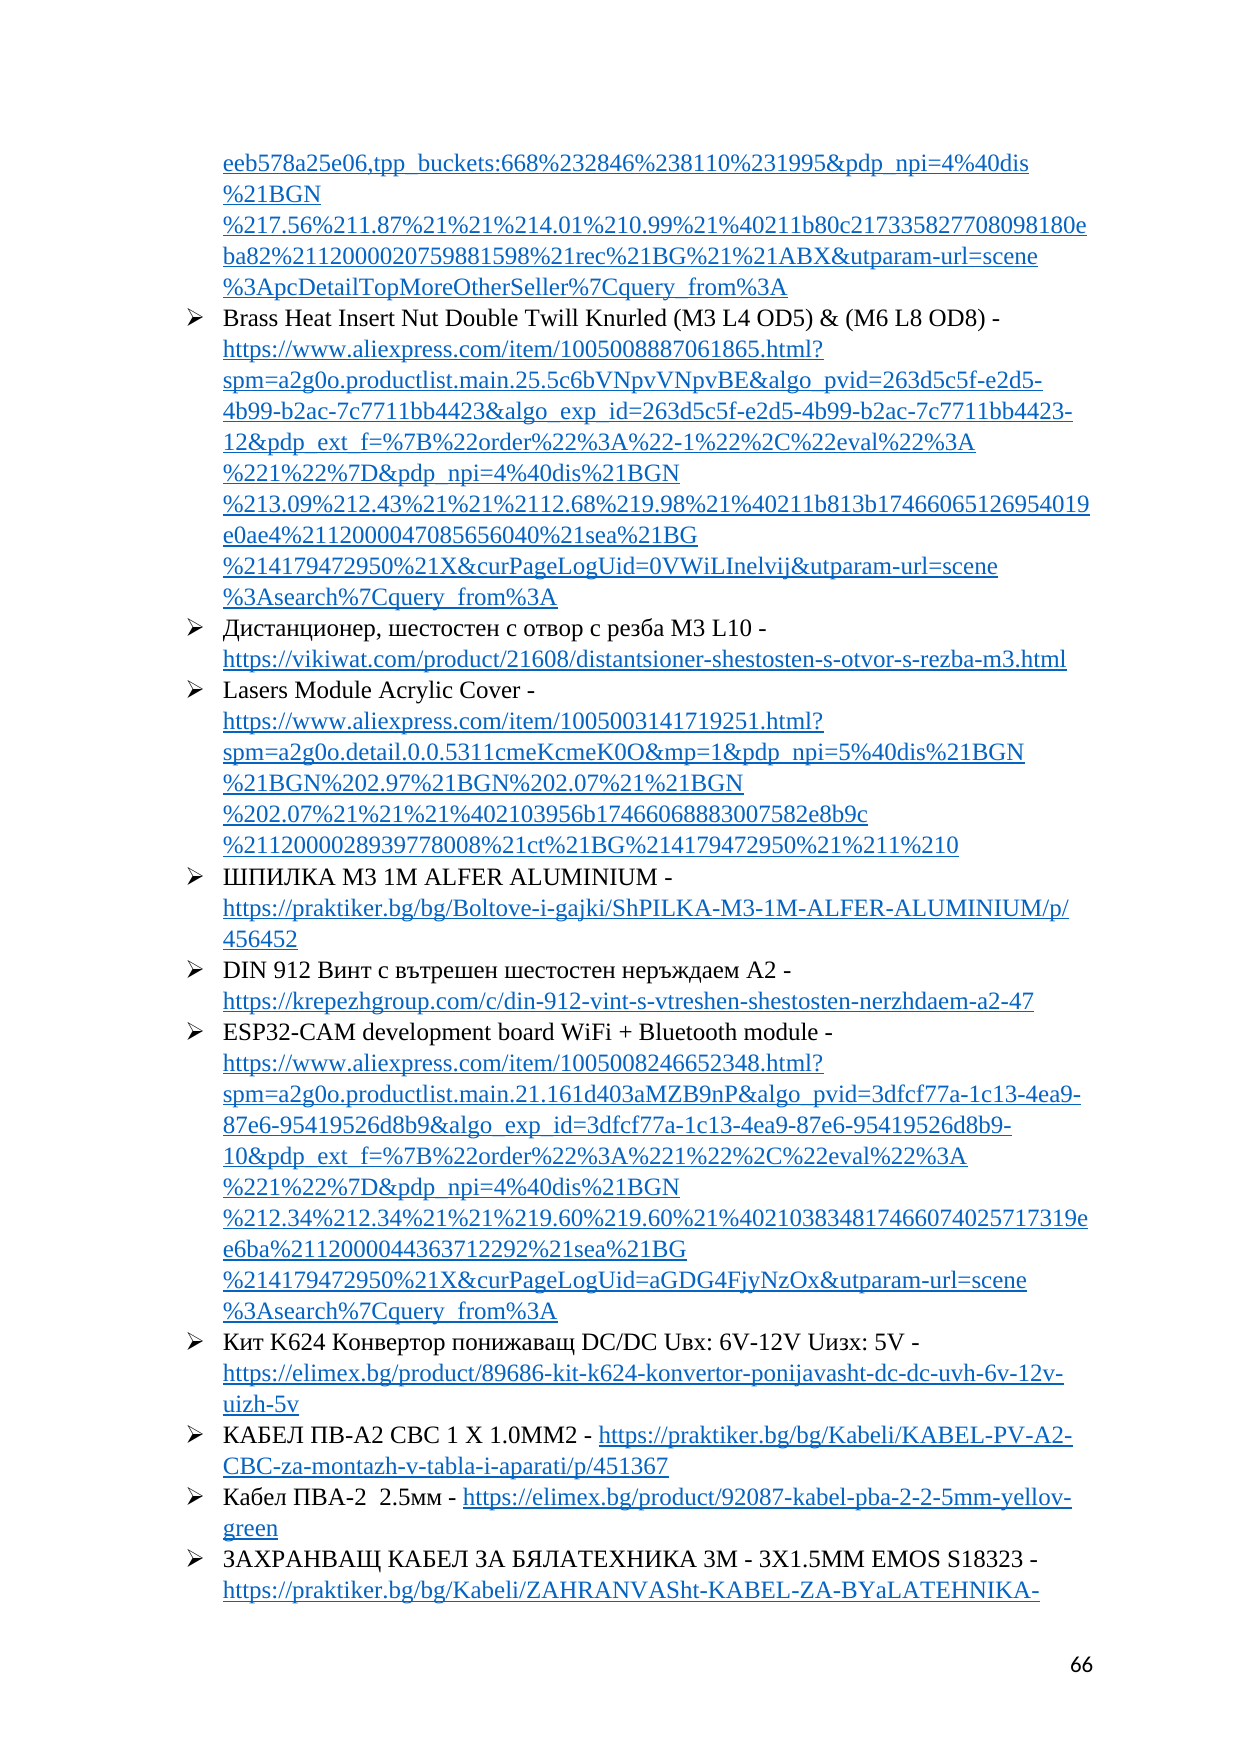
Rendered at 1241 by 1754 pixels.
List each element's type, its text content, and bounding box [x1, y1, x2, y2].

list ШПИЛКА М3 1М ALFER ALUMINIUM - https://praktiker.bg/bg/Boltove-i-gajki/ShPILKA-M3-1M-ALFER-ALUMINIUM/p/456452 [185, 862, 1093, 952]
list Кабел ПВА-2 2.5мм - https://elimex.bg/product/92087-kabel-pba-2-2-5mm-yellov-green [185, 1482, 1093, 1542]
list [185, 148, 1093, 301]
list Brass Heat Insert Nut Double Twill Knurled (M3 L4 OD5) & (M6 L8 OD8) - https://www.aliexpress.com/item/1005008887061865.html?spm=a2g0o.productlist.main.25.5c6bVNpvVNpvBE&algo_pvid=263d5c5f-e2d5-4b99-b2ac-7c7711bb4423&algo_exp_id=263d5c5f-e2d5-4b99-b2ac-7c7711bb4423-12&pdp_ext_f=%7B%22order%22%3A%22-1%22%2C%22eval%22%3A%221%22%7D&pdp_npi=4%40dis%21BGN%213.09%212.43%21%21%2112.68%219.98%21%40211b813b17466065126954019e0ae4%2112000047085656040%21sea%21BG%214179472950%21X&curPageLogUid=0VWiLInelvij&utparam-url=scene%3Asearch%7Cquery_from%3A [185, 303, 1093, 611]
list Lasers Module Acrylic Cover - https://www.aliexpress.com/item/1005003141719251.html?spm=a2g0o.detail.0.0.5311cmeKcmeK0O&mp=1&pdp_npi=5%40dis%21BGN%21BGN%202.97%21BGN%202.07%21%21BGN%202.07%21%21%21%402103956b17466068883007582e8b9c%2112000028939778008%21ct%21BG%214179472950%21%211%210 [185, 675, 1093, 859]
list Дистанционер, шестостен с отвор с резба М3 L10 - https://vikiwat.com/product/21608/distantsioner-shestosten-s-otvor-s-rezba-m3.html [185, 613, 1093, 673]
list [185, 1544, 1093, 1604]
list ESP32-CAM development board WiFi + Bluetooth module - https://www.aliexpress.com/item/1005008246652348.html?spm=a2g0o.productlist.main.21.161d403aMZB9nP&algo_pvid=3dfcf77a-1c13-4ea9-87e6-95419526d8b9&algo_exp_id=3dfcf77a-1c13-4ea9-87e6-95419526d8b9-10&pdp_ext_f=%7B%22order%22%3A%221%22%2C%22eval%22%3A%221%22%7D&pdp_npi=4%40dis%21BGN%212.34%212.34%21%21%219.60%219.60%21%402103834817466074025717319ee6ba%2112000044363712292%21sea%21BG%214179472950%21X&curPageLogUid=aGDG4FjyNzOx&utparam-url=scene%3Asearch%7Cquery_from%3A [185, 1017, 1093, 1325]
list DIN 912 Винт с вътрешен шестостен неръждаем A2 - https://krepezhgroup.com/c/din-912-vint-s-vtreshen-shestosten-nerzhdaem-a2-47 [185, 955, 1093, 1014]
list Кит K624 Конвертор понижаващ DC/DC Uвх: 6V-12V Uизх: 5V - https://elimex.bg/product/89686-kit-k624-konvertor-ponijavasht-dc-dc-uvh-6v-12v-uizh-5v [185, 1327, 1093, 1418]
list КАБЕЛ ПВ-А2 CBC 1 Х 1.0ММ2 - https://praktiker.bg/bg/Kabeli/KABEL-PV-A2-CBC-za-montazh-v-tabla-i-aparati/p/451367 [185, 1420, 1093, 1480]
